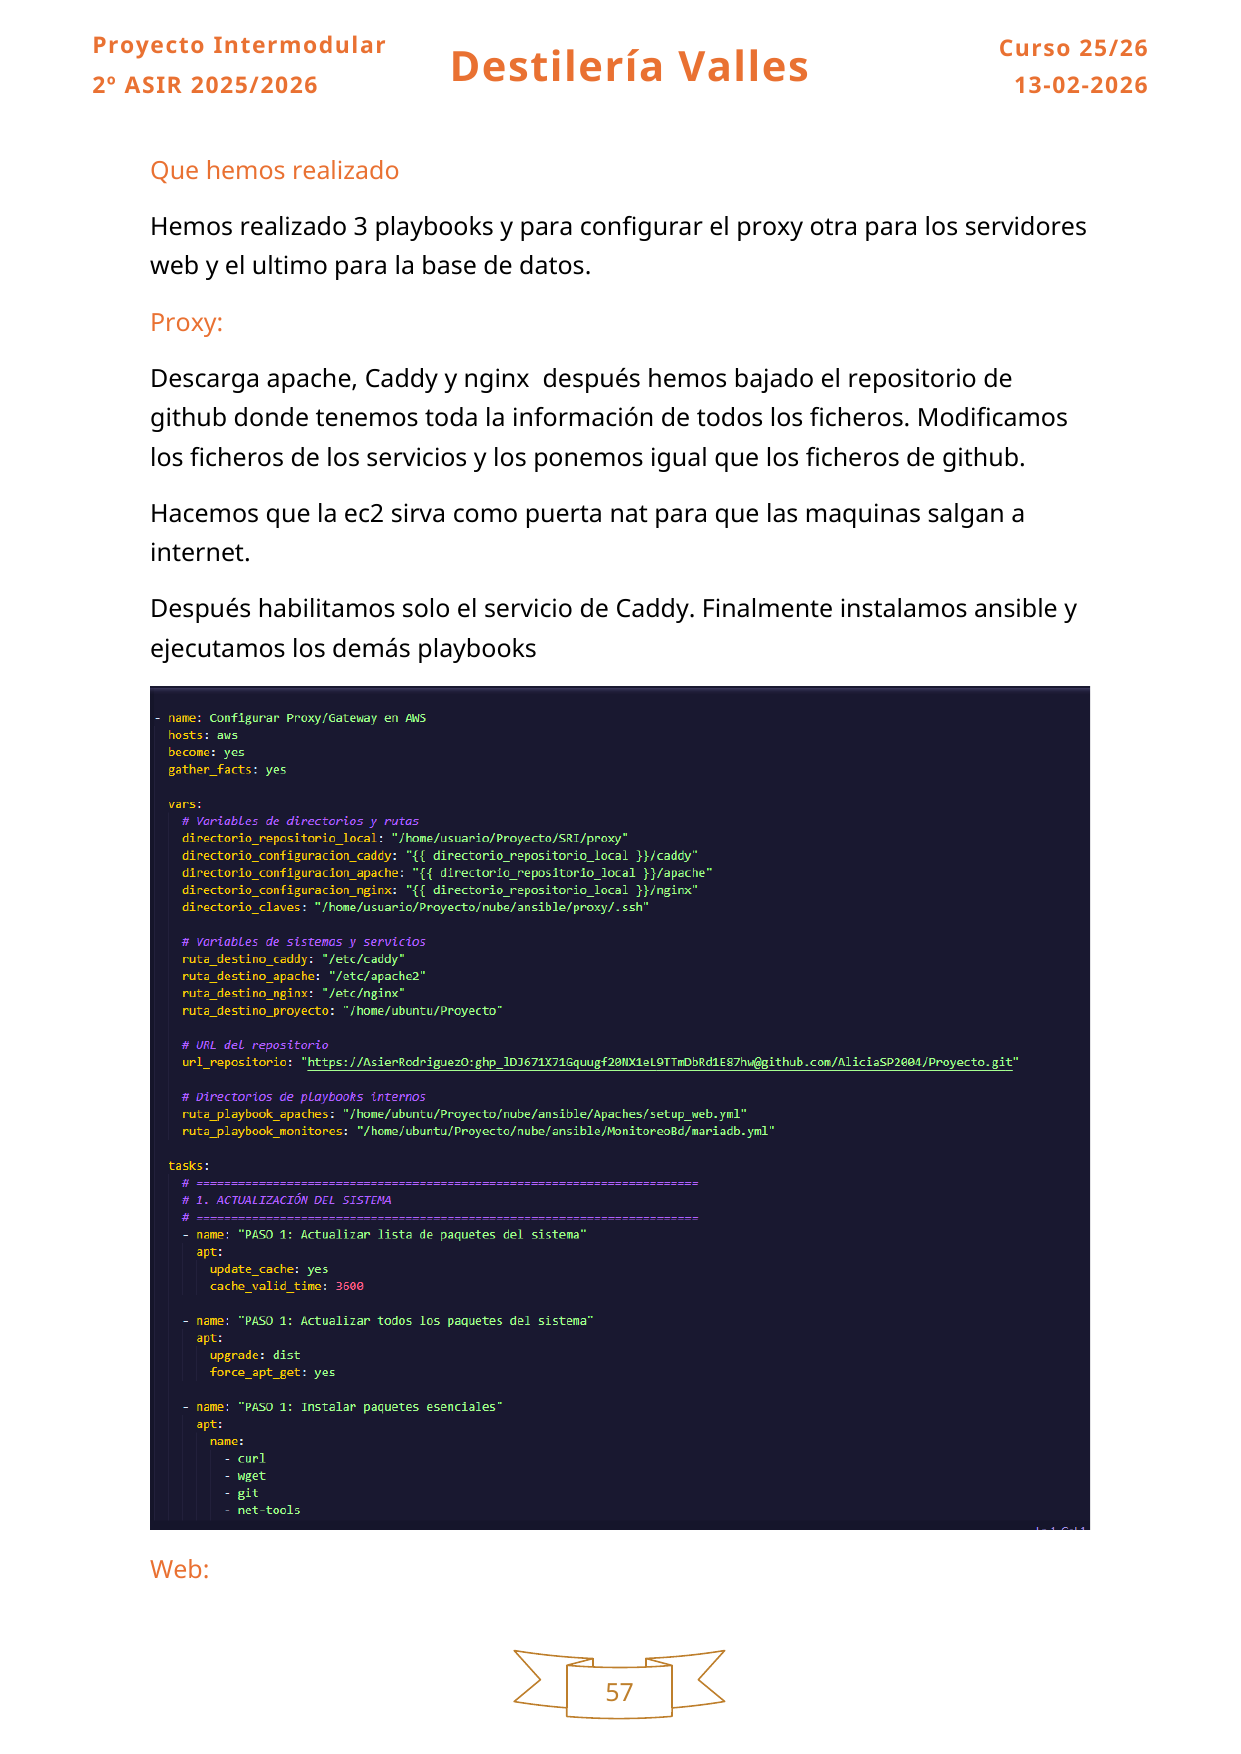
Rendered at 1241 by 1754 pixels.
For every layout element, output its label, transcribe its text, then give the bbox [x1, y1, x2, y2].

text Después habilitamos solo el servicio de Caddy. Finalmente instalamos ansible y ejecutamos los demás playbooks [150, 591, 1090, 664]
picture [150, 686, 1091, 1530]
text Hacemos que la ec2 sirva como puerta nat para que las maquinas salgan a internet. [150, 495, 1090, 569]
text Descarga apache, Caddy y nginx después hemos bajado el repositorio de github donde tenemos toda la información de todos los ficheros. Modificamos los ficheros de los servicios y los ponemos igual que los ficheros de github. [150, 360, 1090, 473]
text Proxy: [150, 304, 1090, 338]
text Hemos realizado 3 playbooks y para configurar el proxy otra para los servidores web y el ultimo para la base de datos. [150, 208, 1090, 282]
text Web: [150, 1552, 1090, 1586]
text Que hemos realizado [150, 152, 1090, 186]
